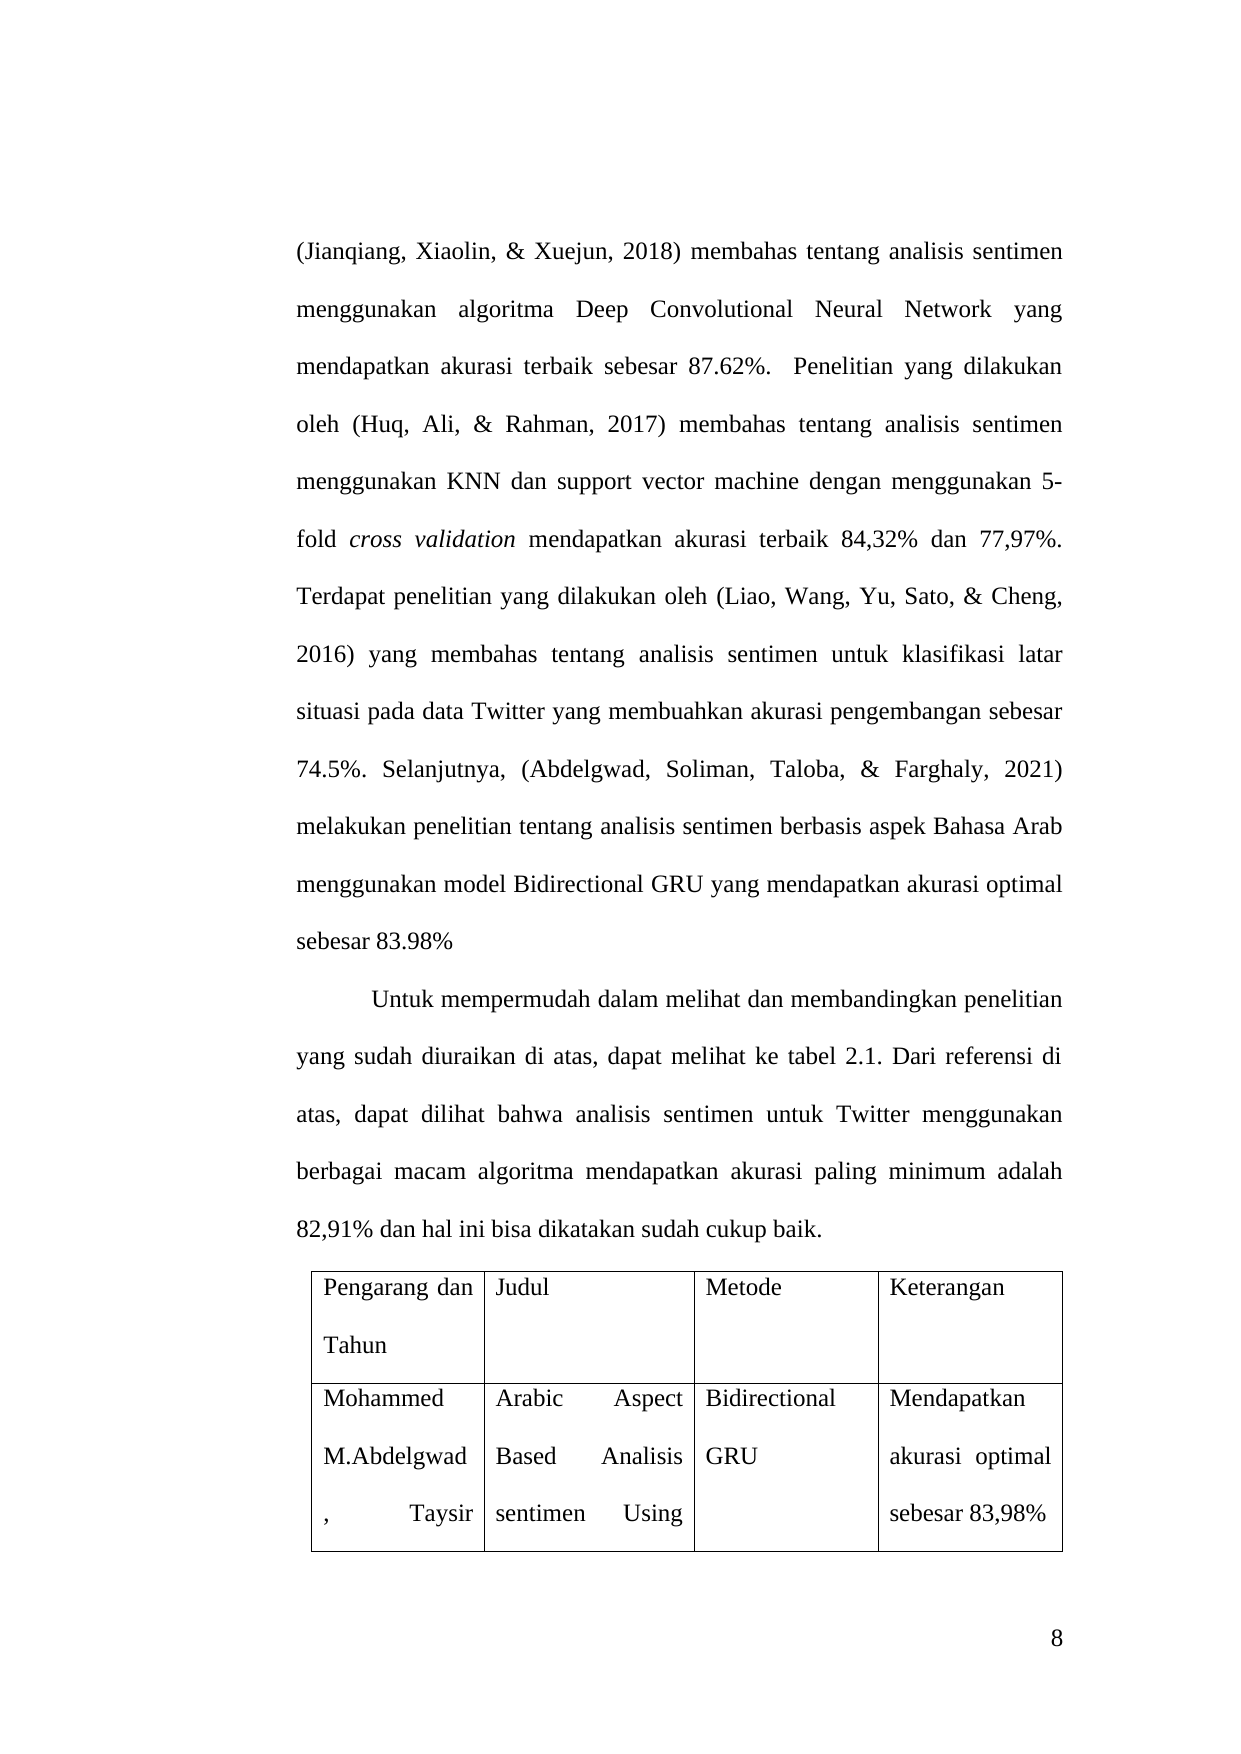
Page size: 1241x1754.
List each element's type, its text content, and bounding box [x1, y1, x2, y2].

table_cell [312, 1384, 484, 1551]
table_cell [485, 1384, 694, 1551]
table_header Metode [695, 1272, 878, 1382]
table_header Pengarang dan Tahun [312, 1272, 484, 1382]
table_header Keterangan [879, 1272, 1062, 1382]
table_header Judul [485, 1272, 694, 1382]
text Untuk mempermudah dalam melihat dan membandingkan penelitian yang sudah diuraikan di atas, dapat melihat ke tabel 2.1. Dari referensi di atas, dapat dilihat bahwa analisis sentimen untuk Twitter menggunakan berbagai macam algoritma mendapatkan akurasi paling minimum adalah 82,91% dan hal ini bisa dikatakan sudah cukup baik. [296, 984, 1063, 1242]
table_cell Bidirectional GRU [695, 1384, 878, 1551]
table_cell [879, 1384, 1062, 1551]
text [296, 236, 1063, 955]
